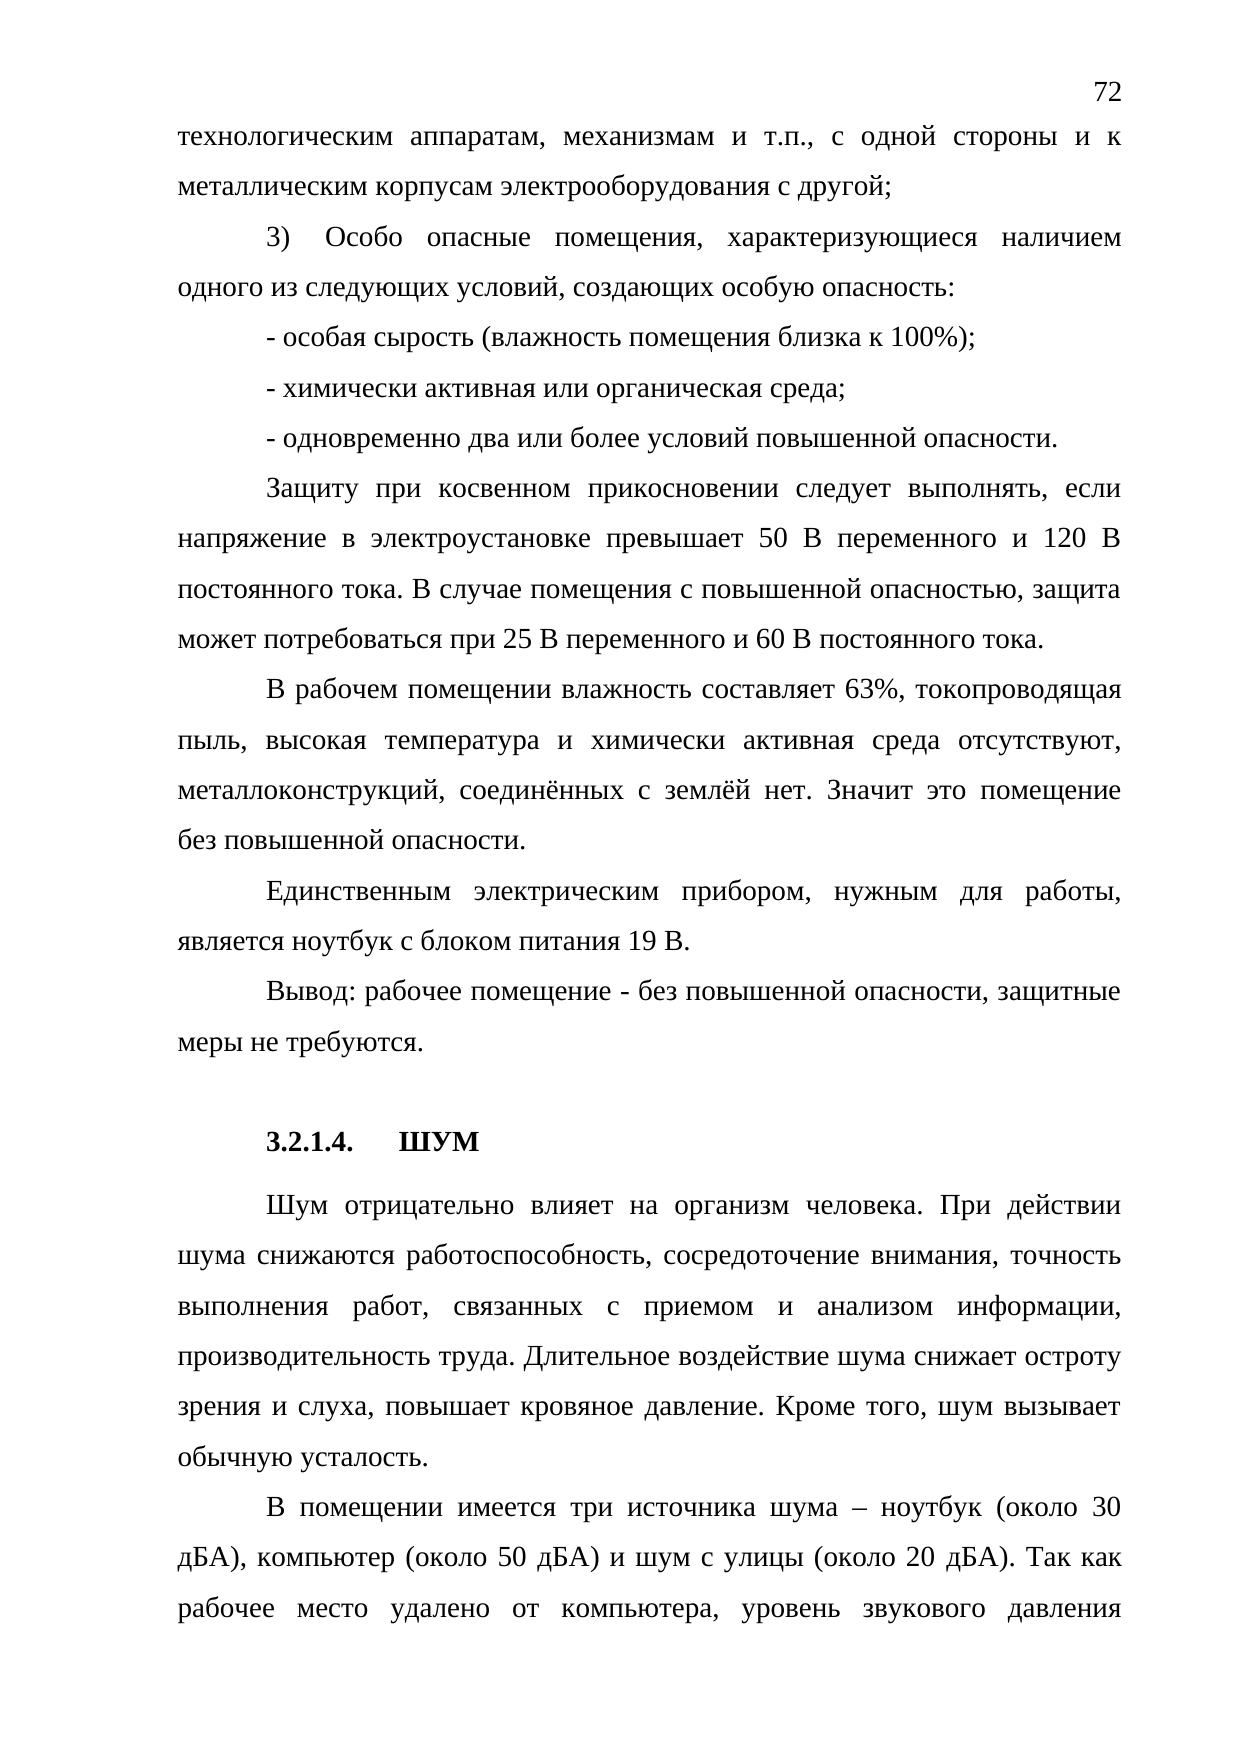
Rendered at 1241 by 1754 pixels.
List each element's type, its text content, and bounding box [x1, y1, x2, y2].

text В рабочем помещении влажность составляет 63%, токопроводящая пыль, высокая температура и химически активная среда отсутствуют, металлоконструкций, соединённых с землёй нет. Значит это помещение без повышенной опасности. [177, 672, 1122, 856]
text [177, 118, 1122, 202]
list ШУМ [177, 1124, 1122, 1158]
text - одновременно два или более условий повышенной опасности. [177, 420, 1122, 453]
list Особо опасные помещения, характеризующиеся наличием одного из следующих условий, создающих особую опасность: [177, 219, 1122, 303]
text Вывод: рабочее помещение - без повышенной опасности, защитные меры не требуются. [177, 973, 1122, 1057]
text - химически активная или органическая среда; [177, 370, 1122, 403]
text - особая сырость (влажность помещения близка к 100%); [177, 319, 1122, 353]
text Защиту при косвенном прикосновении следует выполнять, если напряжение в электроустановке превышает 50 В переменного и 120 В постоянного тока. В случае помещения с повышенной опасностью, защита может потребоваться при 25 В переменного и 60 В постоянного тока. [177, 470, 1122, 655]
text Единственным электрическим прибором, нужным для работы, является ноутбук с блоком питания 19 В. [177, 873, 1122, 957]
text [177, 1489, 1122, 1623]
text Шум отрицательно влияет на организм человека. При действии шума снижаются работоспособность, сосредоточение внимания, точность выполнения работ, связанных с приемом и анализом информации, производительность труда. Длительное воздействие шума снижает остроту зрения и слуха, повышает кровяное давление. Кроме того, шум вызывает обычную усталость. [177, 1187, 1122, 1472]
